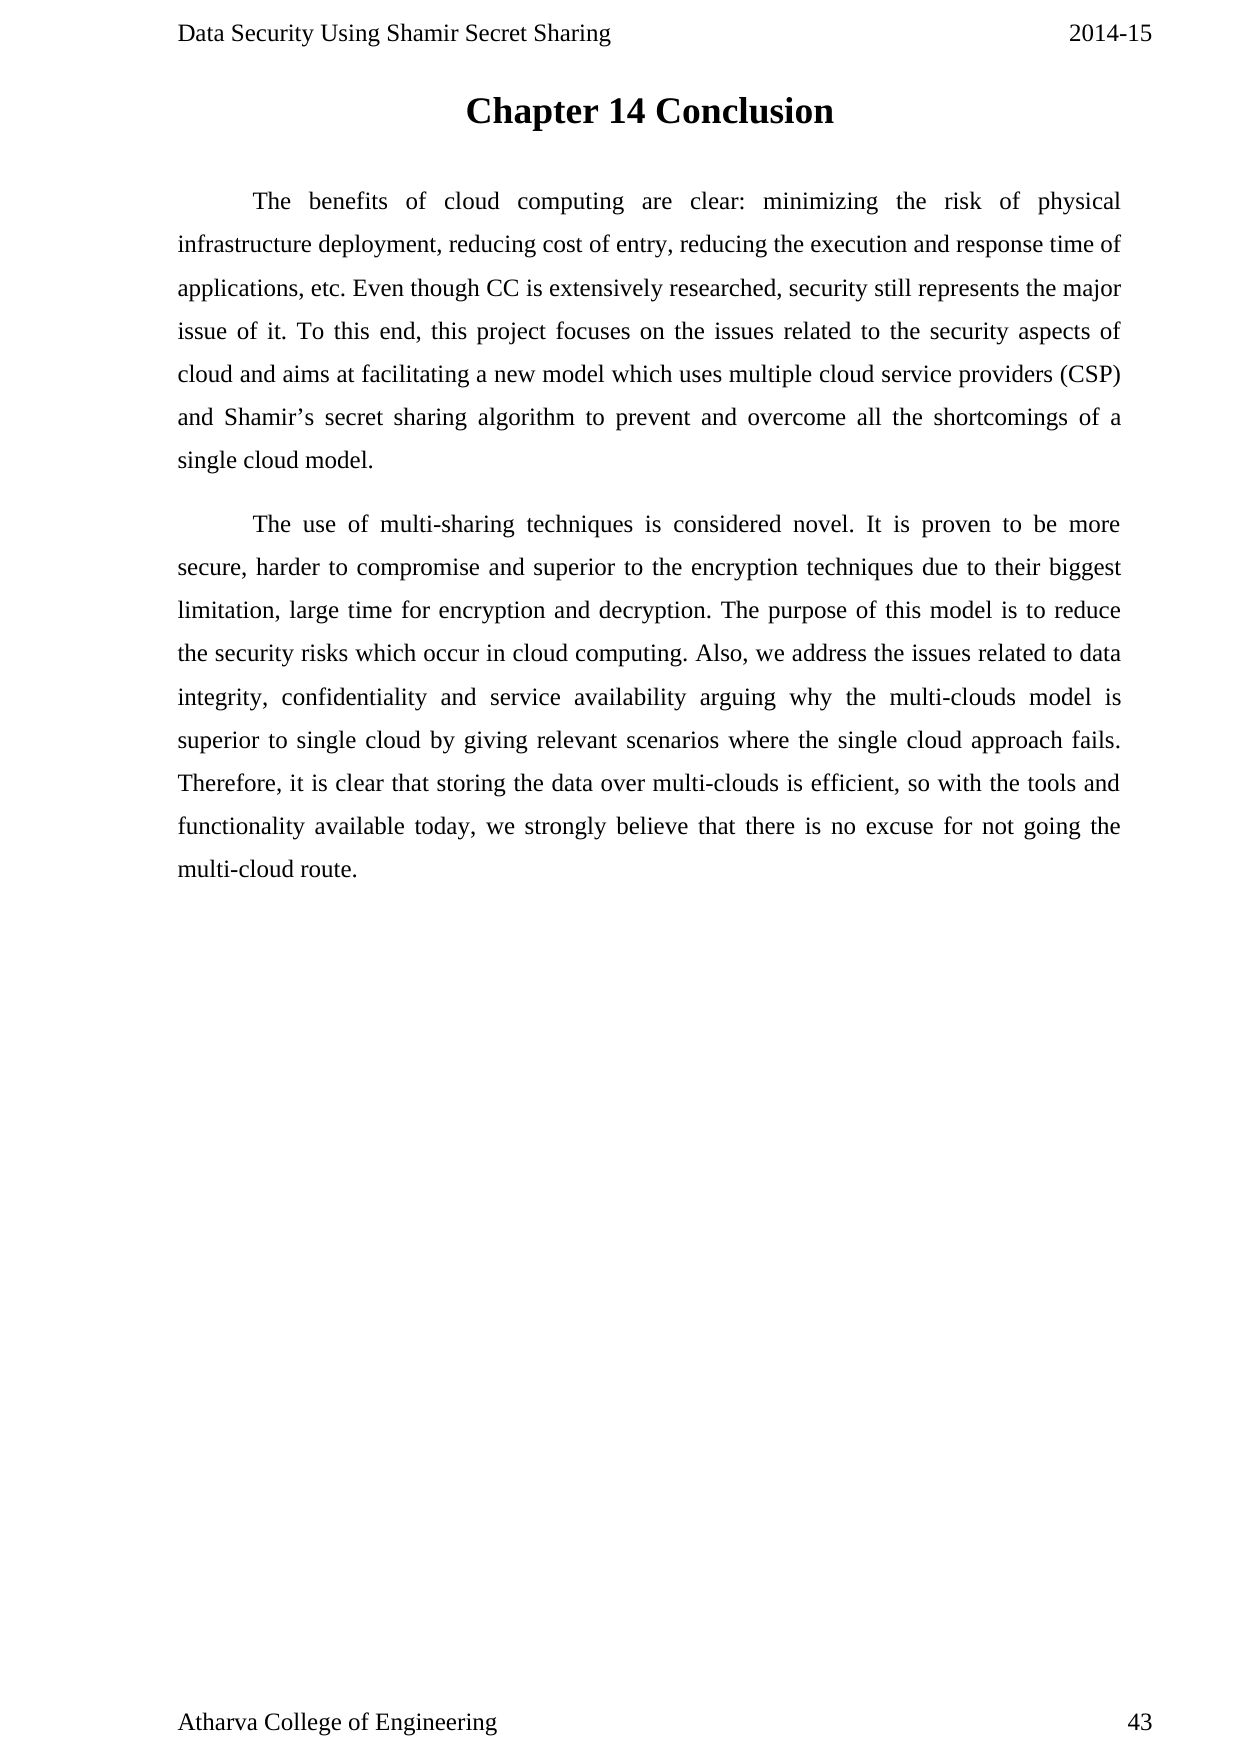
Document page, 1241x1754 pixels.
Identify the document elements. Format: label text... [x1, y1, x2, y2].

text Chapter 14 Conclusion [177, 89, 1122, 132]
text The use of multi-sharing techniques is considered novel. It is proven to be more secure, harder to compromise and superior to the encryption techniques due to their biggest limitation, large time for encryption and decryption. The purpose of this model is to reduce the security risks which occur in cloud computing. Also, we address the issues related to data integrity, confidentiality and service availability arguing why the multi-clouds model is superior to single cloud by giving relevant scenarios where the single cloud approach fails. Therefore, it is clear that storing the data over multi-clouds is efficient, so with the tools and functionality available today, we strongly believe that there is no excuse for not going the multi-cloud route. [177, 509, 1122, 883]
text The benefits of cloud computing are clear: minimizing the risk of physical infrastructure deployment, reducing cost of entry, reducing the execution and response time of applications, etc. Even though CC is extensively researched, security still represents the major issue of it. To this end, this project focuses on the issues related to the security aspects of cloud and aims at facilitating a new model which uses multiple cloud service providers (CSP) and Shamir’s secret sharing algorithm to prevent and overcome all the shortcomings of a single cloud model. [177, 186, 1122, 474]
